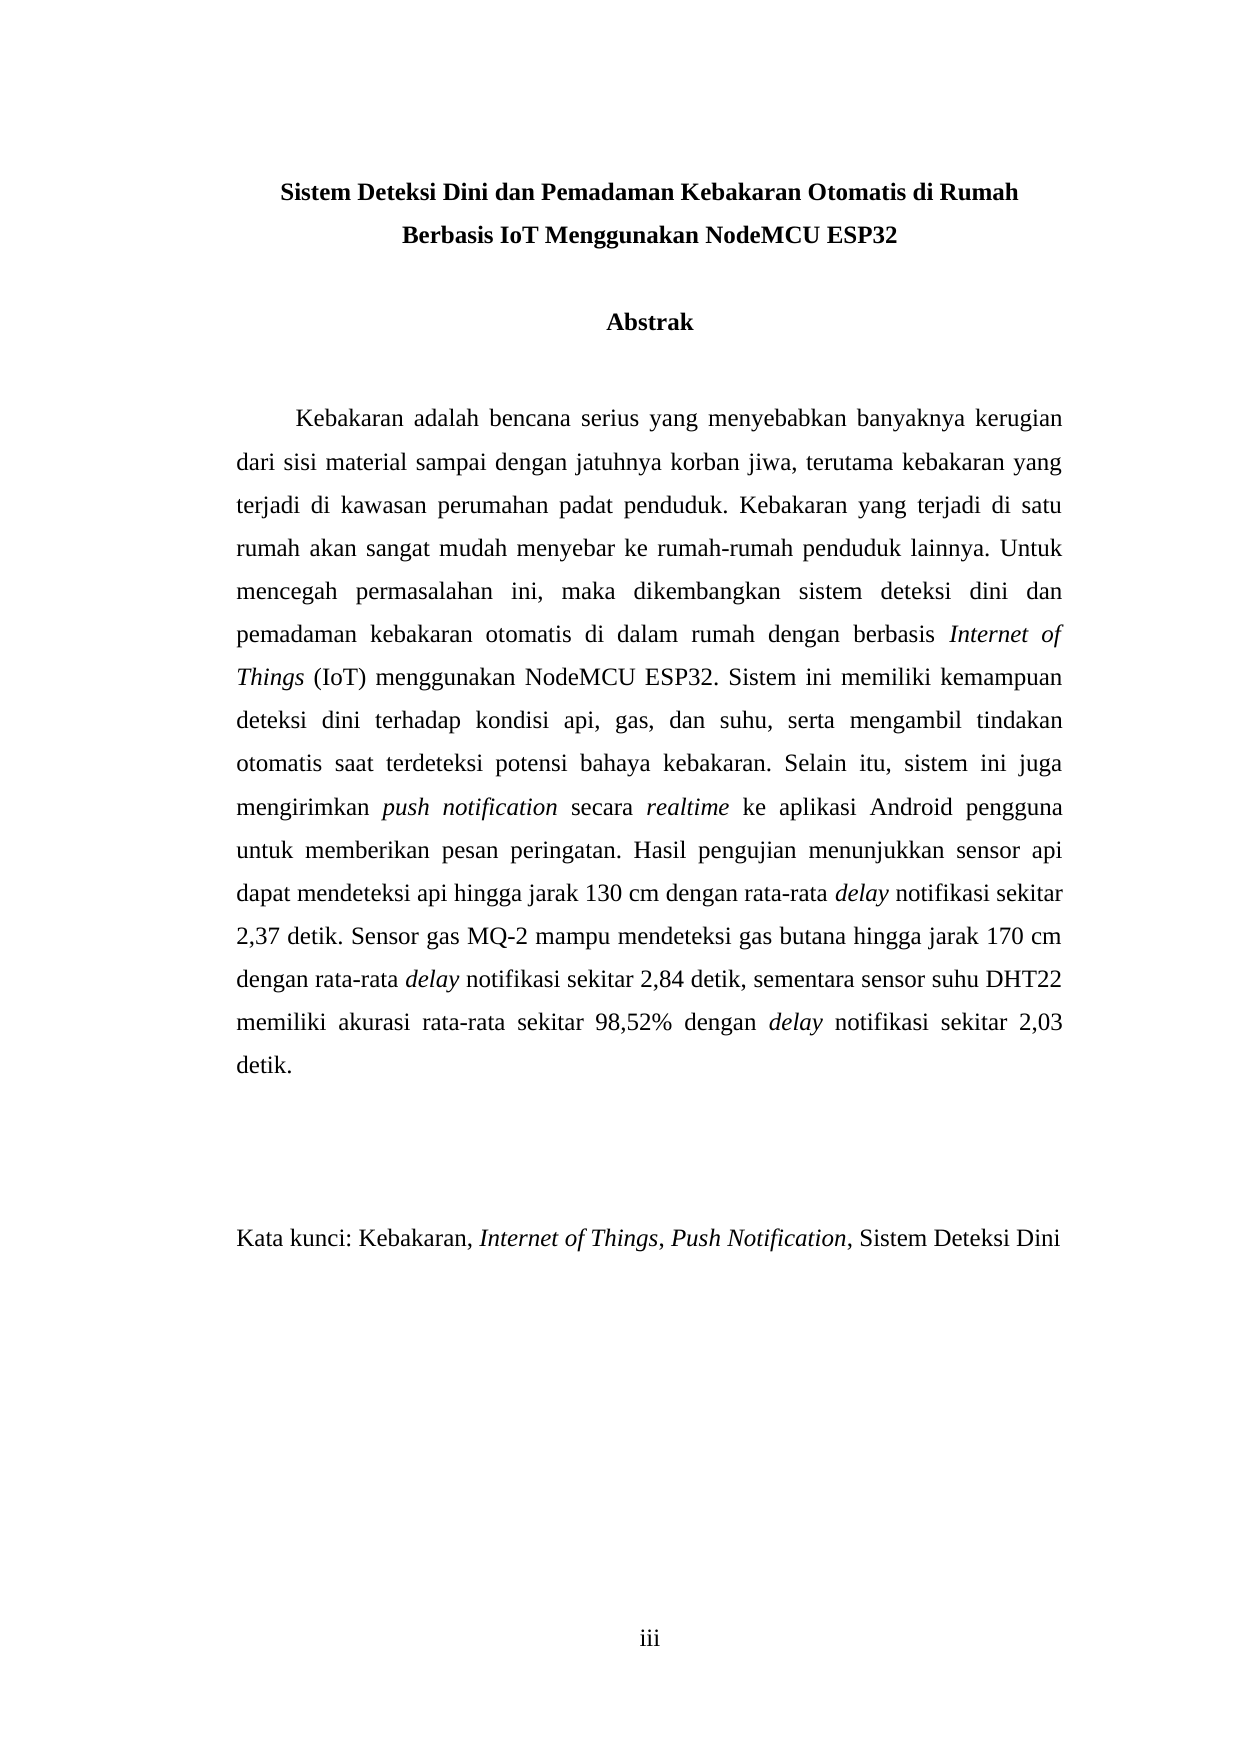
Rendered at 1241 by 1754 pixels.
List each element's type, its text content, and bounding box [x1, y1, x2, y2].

subtitle Abstrak [236, 307, 1063, 335]
text Sistem Deteksi Dini dan Pemadaman Kebakaran Otomatis di Rumah Berbasis IoT Menggunakan NodeMCU ESP32 [236, 177, 1063, 249]
text Kebakaran adalah bencana serius yang menyebabkan banyaknya kerugian dari sisi material sampai dengan jatuhnya korban jiwa, terutama kebakaran yang terjadi di kawasan perumahan padat penduduk. Kebakaran yang terjadi di satu rumah akan sangat mudah menyebar ke rumah-rumah penduduk lainnya. Untuk mencegah permasalahan ini, maka dikembangkan sistem deteksi dini dan pemadaman kebakaran otomatis di dalam rumah dengan berbasis Internet of Things (IoT) menggunakan NodeMCU ESP32. Sistem ini memiliki kemampuan deteksi dini terhadap kondisi api, gas, dan suhu, serta mengambil tindakan otomatis saat terdeteksi potensi bahaya kebakaran. Selain itu, sistem ini juga mengirimkan push notification secara realtime ke aplikasi Android pengguna untuk memberikan pesan peringatan. Hasil pengujian menunjukkan sensor api dapat mendeteksi api hingga jarak 130 cm dengan rata-rata delay notifikasi sekitar 2,37 detik. Sensor gas MQ-2 mampu mendeteksi gas butana hingga jarak 170 cm dengan rata-rata delay notifikasi sekitar 2,84 detik, sementara sensor suhu DHT22 memiliki akurasi rata-rata sekitar 98,52% dengan delay notifikasi sekitar 2,03 detik. [236, 403, 1063, 1079]
text Kata kunci: Kebakaran, Internet of Things, Push Notification, Sistem Deteksi Dini [236, 1223, 1063, 1252]
